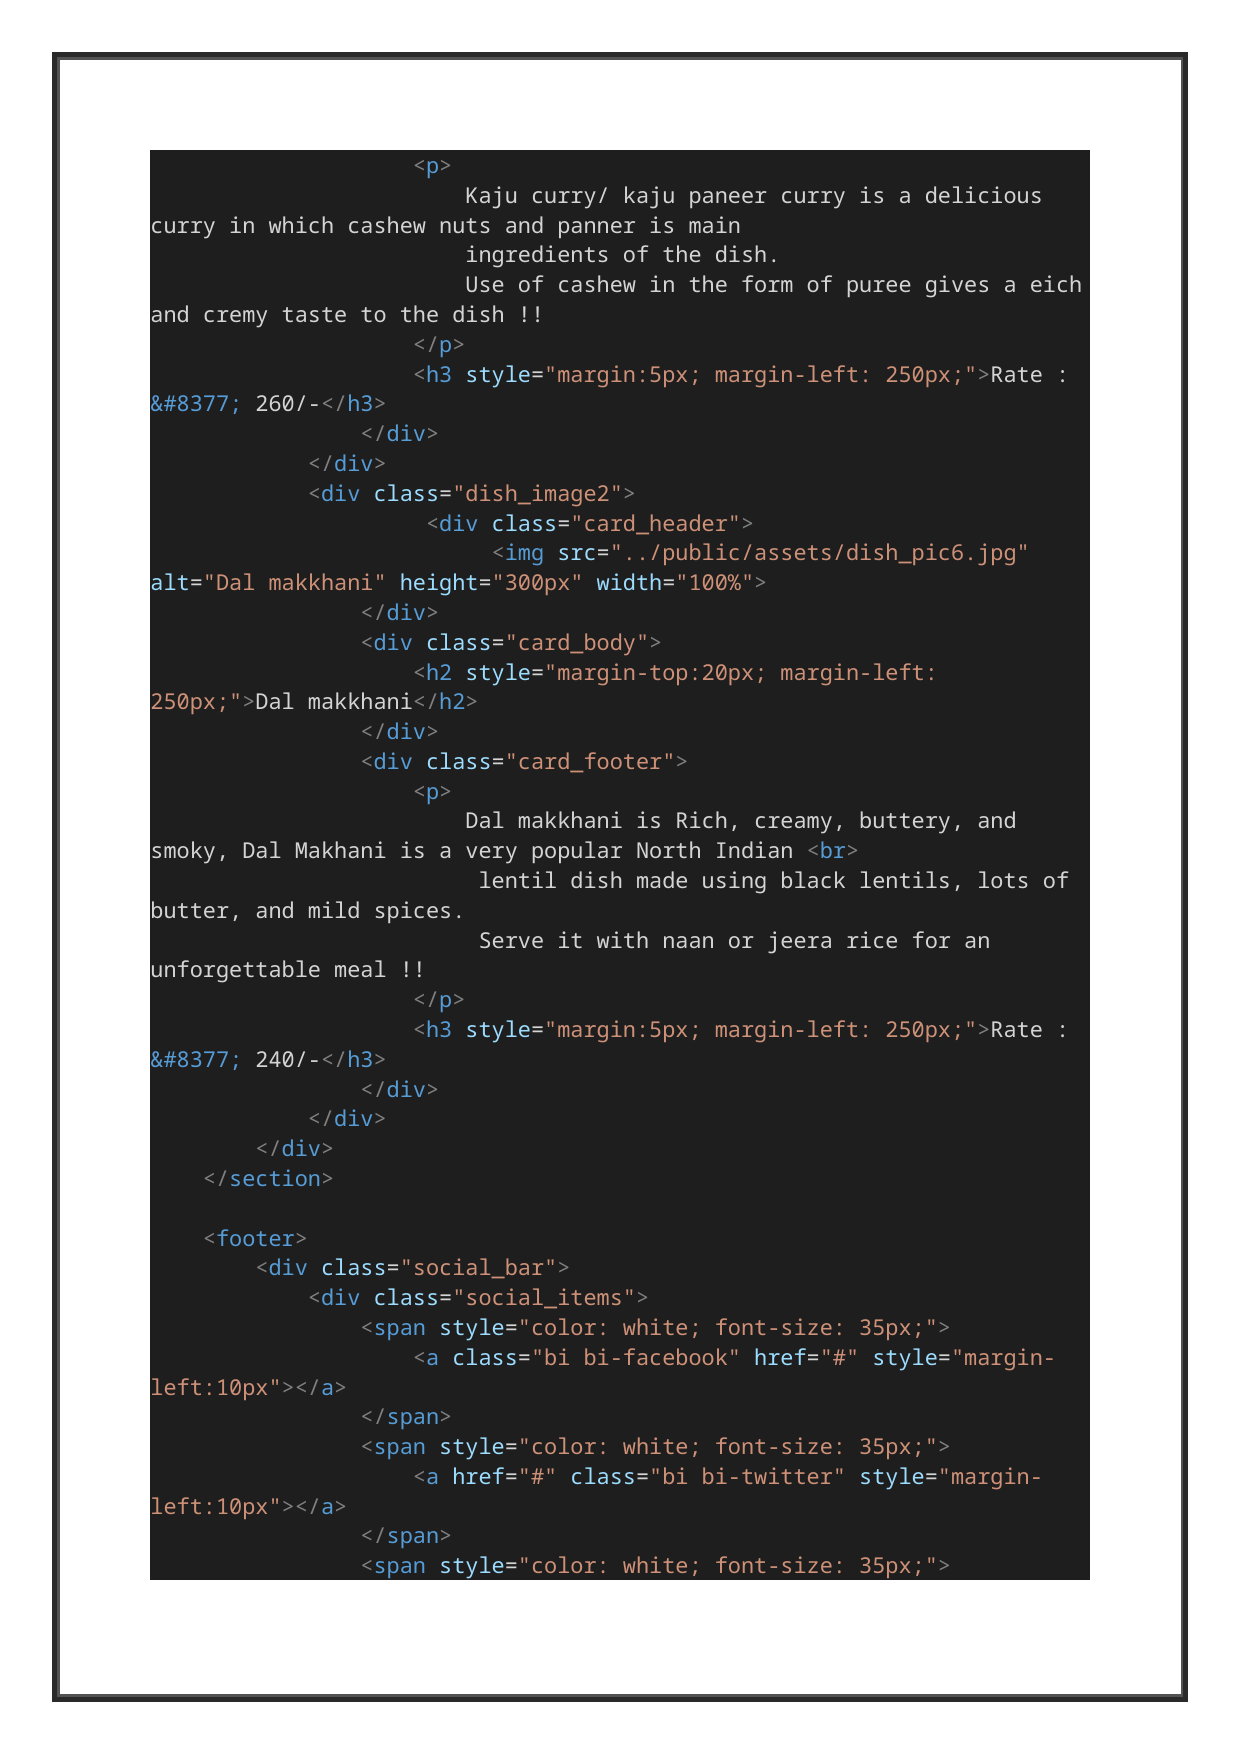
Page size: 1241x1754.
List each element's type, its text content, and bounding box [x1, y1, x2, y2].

text <a class="bi bi-facebook" href="#" style="margin-left:10px"></a> [150, 1342, 1090, 1401]
text <h3 style="margin:5px; margin-left: 250px;">Rate : &#8377; 240/-</h3> [150, 1014, 1090, 1074]
text Use of cashew in the form of puree gives a eich and cremy taste to the dish !! [150, 269, 1090, 329]
text <div class="card_body"> [150, 627, 1090, 657]
text </p> [150, 329, 1090, 359]
text <div class="card_header"> [150, 508, 1090, 537]
text </section> [150, 1163, 1090, 1193]
text </div> [150, 418, 1090, 448]
text Serve it with naan or jeera rice for an unforgettable meal !! [150, 925, 1090, 984]
text <span style="color: white; font-size: 35px;"> [150, 1312, 1090, 1342]
text <div class="dish_image2"> [150, 478, 1090, 508]
text <div class="card_footer"> [150, 746, 1090, 776]
text </div> [150, 597, 1090, 627]
text </span> [150, 1401, 1090, 1431]
text <h2 style="margin-top:20px; margin-left: 250px;">Dal makkhani</h2> [150, 657, 1090, 716]
text <img src="../public/assets/dish_pic6.jpg" alt="Dal makkhani" height="300px" width="100%"> [150, 537, 1090, 597]
text </div> [150, 448, 1090, 478]
text <h3 style="margin:5px; margin-left: 250px;">Rate : &#8377; 260/-</h3> [150, 359, 1090, 418]
text lentil dish made using black lentils, lots of butter, and mild spices. [150, 865, 1090, 925]
text <p> [150, 150, 1090, 180]
text <a href="#" class="bi bi-twitter" style="margin-left:10px"></a> [150, 1461, 1090, 1521]
text <p> [150, 776, 1090, 806]
text </div> [150, 1133, 1090, 1163]
text <div class="social_items"> [150, 1282, 1090, 1312]
text </p> [150, 984, 1090, 1014]
text </span> [150, 1521, 1090, 1550]
text </div> [150, 1103, 1090, 1133]
text </div> [150, 716, 1090, 746]
text <span style="color: white; font-size: 35px;"> [150, 1550, 1090, 1580]
text </div> [150, 1074, 1090, 1103]
text <footer> [150, 1223, 1090, 1252]
text <div class="social_bar"> [150, 1252, 1090, 1282]
text Dal makkhani is Rich, creamy, buttery, and smoky, Dal Makhani is a very popular North Indian <br> [150, 806, 1090, 865]
text <span style="color: white; font-size: 35px;"> [150, 1431, 1090, 1461]
text ingredients of the dish. [150, 239, 1090, 269]
text Kaju curry/ kaju paneer curry is a delicious curry in which cashew nuts and panner is main [150, 180, 1090, 239]
